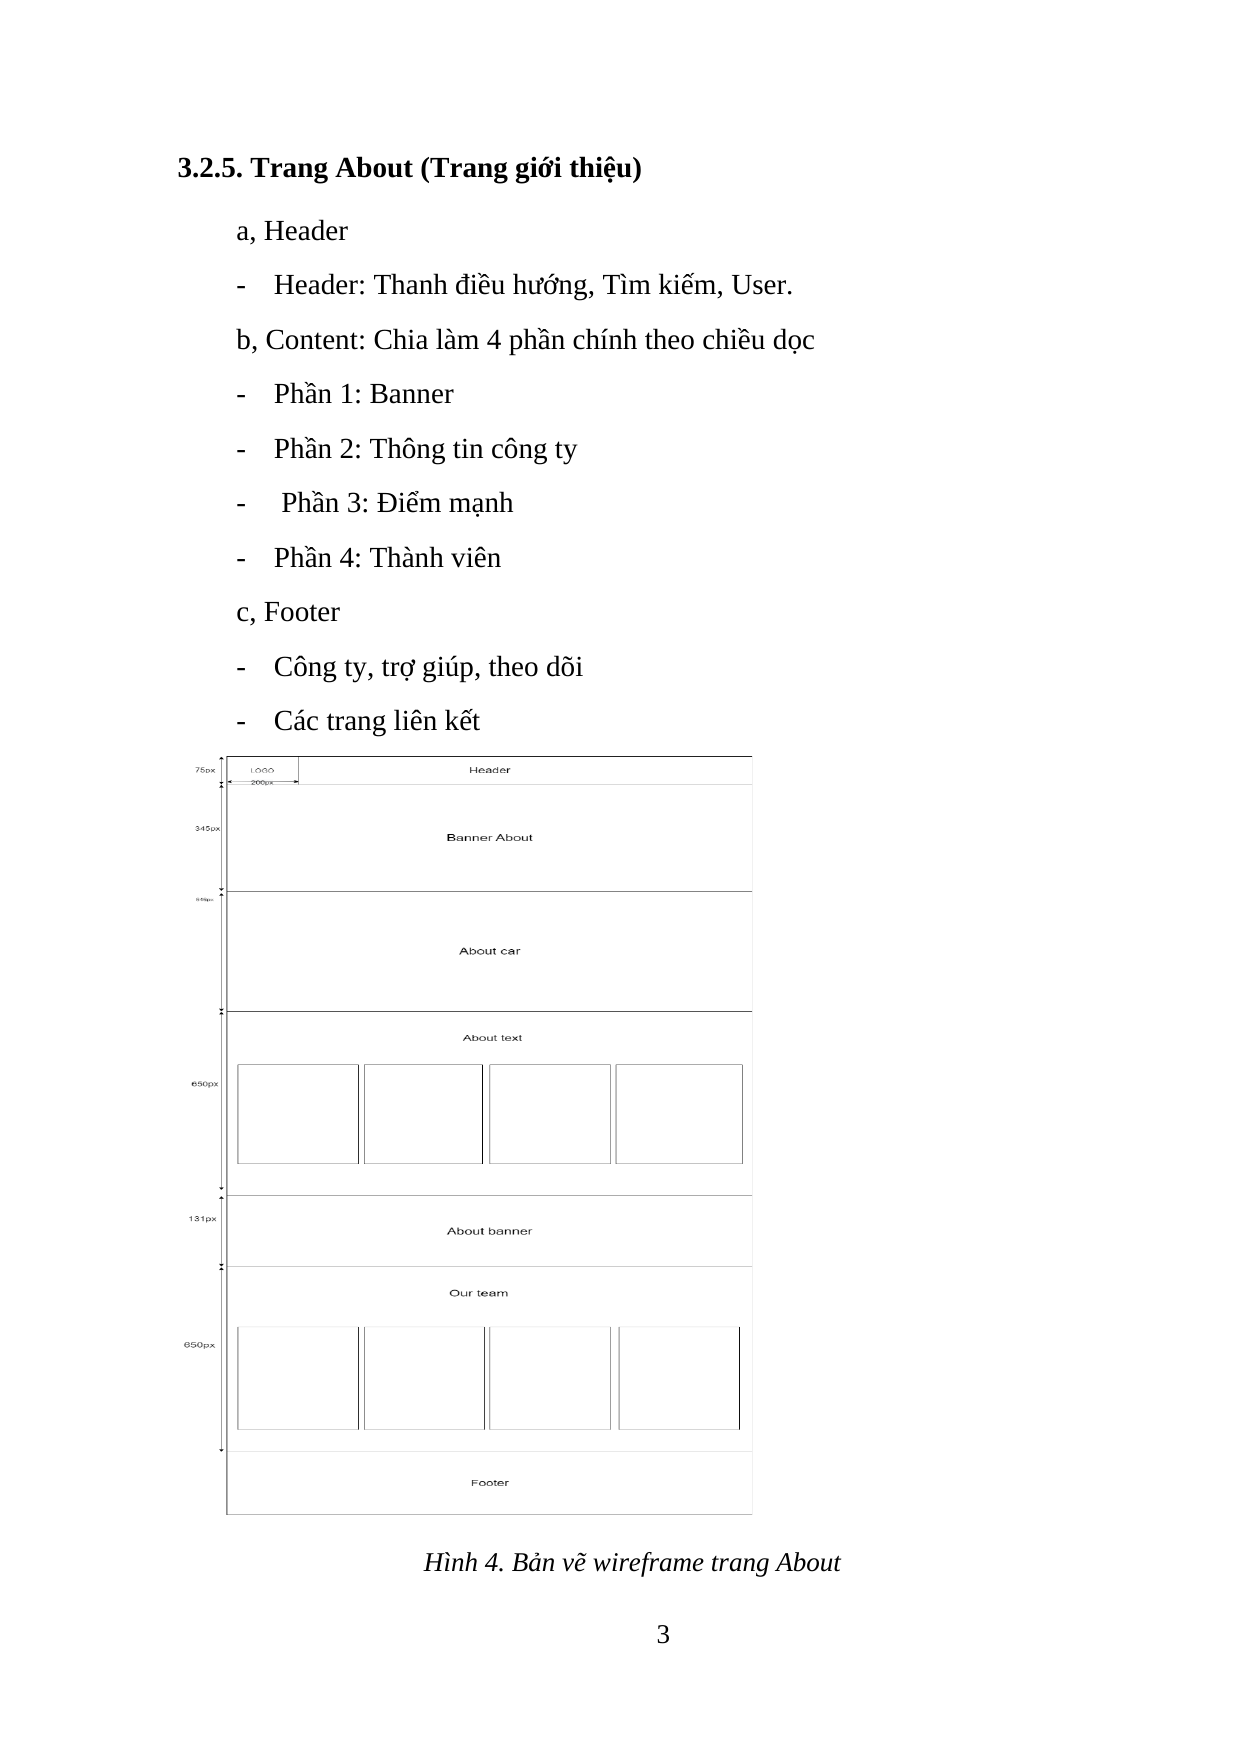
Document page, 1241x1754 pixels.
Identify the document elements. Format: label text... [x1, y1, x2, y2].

subtitle Phần 3: Điểm mạnh [236, 485, 1090, 519]
subtitle Header: Thanh điều hướng, Tìm kiếm, User. [236, 267, 1090, 301]
subtitle Phần 1: Banner [236, 376, 1090, 410]
subtitle 3.2.5. Trang About (Trang giới thiệu) [177, 150, 1090, 183]
subtitle Công ty, trợ giúp, theo dõi [236, 649, 1090, 682]
subtitle Phần 4: Thành viên [236, 540, 1090, 573]
picture [177, 753, 753, 1515]
subtitle Các trang liên kết [236, 703, 1090, 737]
subtitle Phần 2: Thông tin công ty [236, 431, 1090, 464]
text Hình 4. Bản vẽ wireframe trang About [177, 1547, 1090, 1578]
subtitle c, Footer [177, 594, 1090, 628]
subtitle a, Header [177, 213, 1090, 246]
subtitle b, Content: Chia làm 4 phần chính theo chiều dọc [177, 322, 1090, 355]
